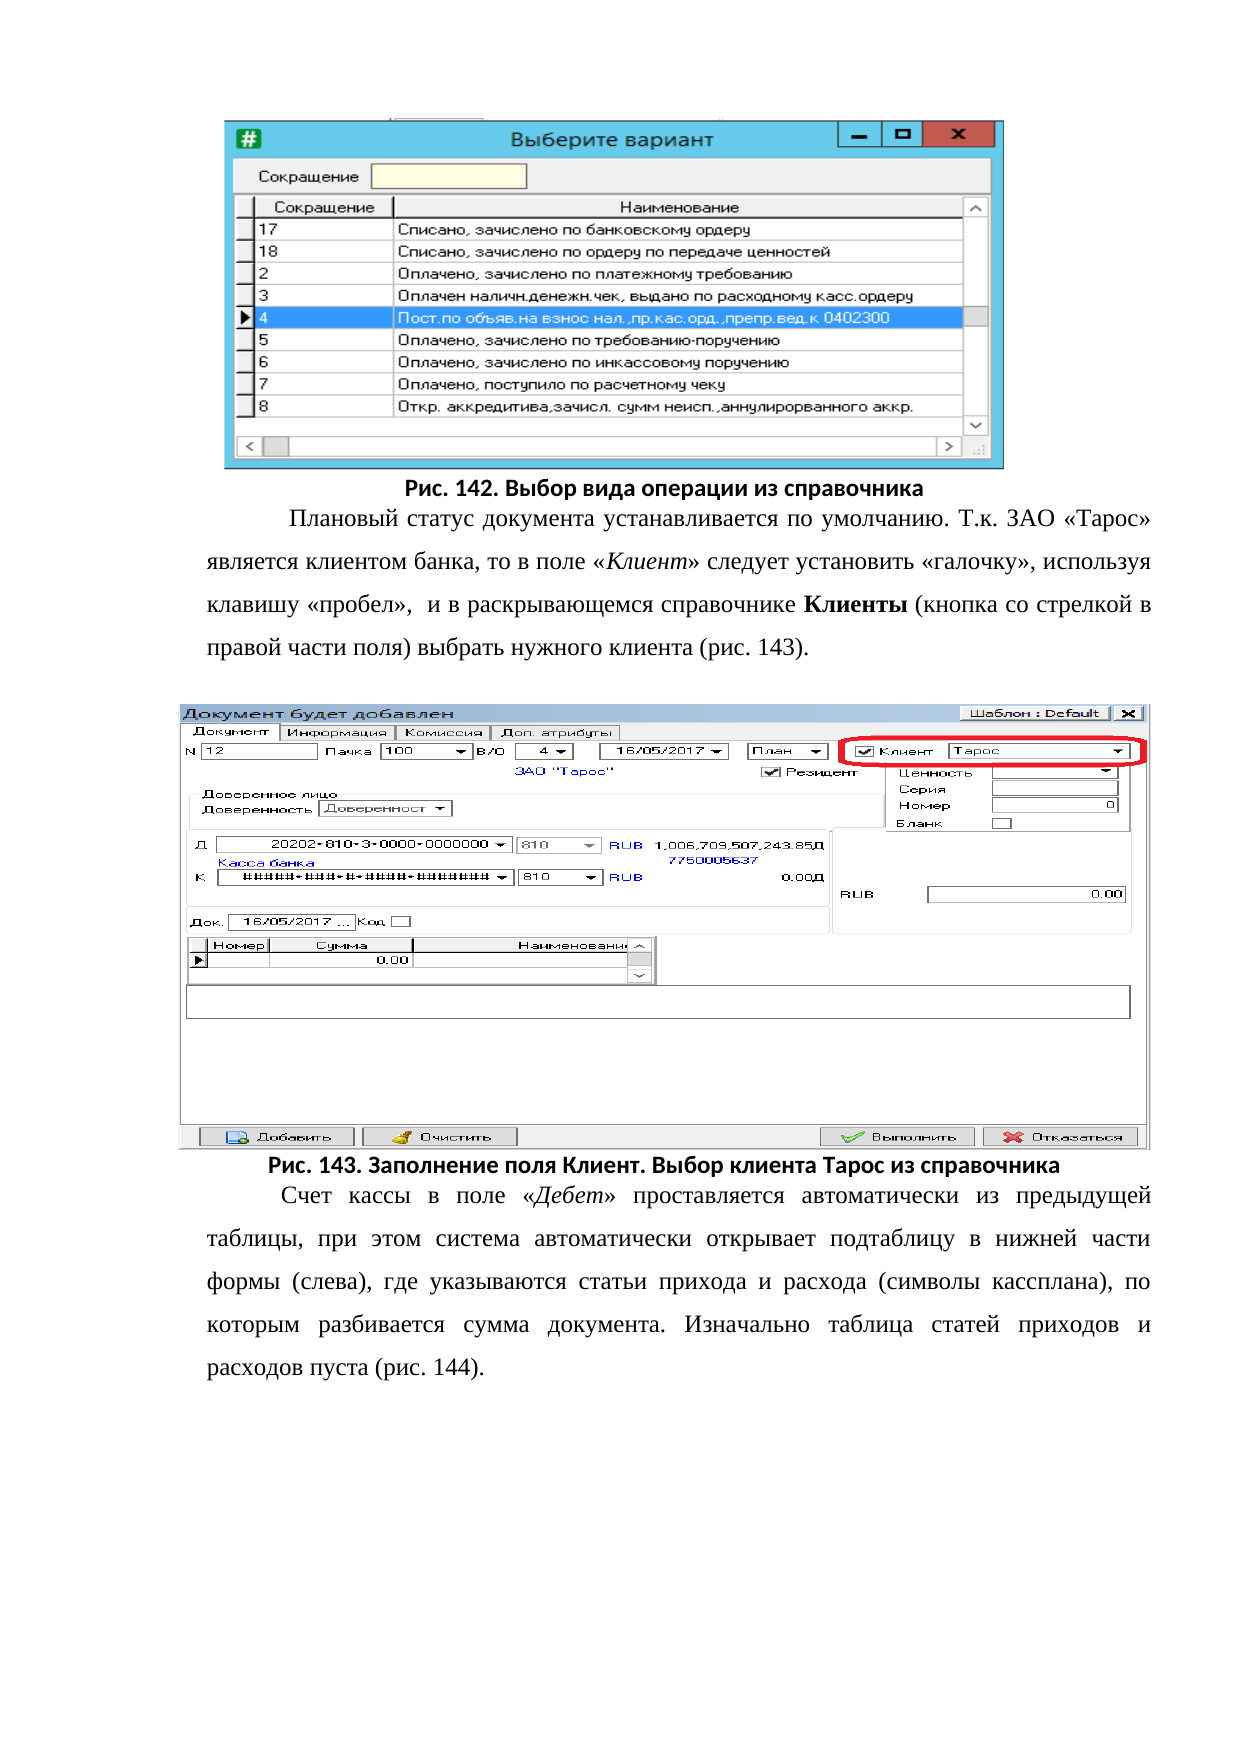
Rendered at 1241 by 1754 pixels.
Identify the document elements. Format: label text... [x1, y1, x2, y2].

text Плановый статус документа устанавливается по умолчанию. Т.к. ЗАО «Тарос» является клиентом банка, то в поле «Клиент» следует установить «галочку», используя клавишу «пробел», и в раскрывающемся справочнике Клиенты (кнопка со стрелкой в правой части поля) выбрать нужного клиента (рис. 143). [207, 503, 1152, 661]
text Рис. 143. Заполнение поля Клиент. Выбор клиента Тарос из справочника [177, 1149, 1152, 1180]
picture [224, 118, 1004, 473]
picture [177, 704, 1151, 1150]
text Счет кассы в поле «Дебет» проставляется автоматически из предыдущей таблицы, при этом система автоматически открывает подтаблицу в нижней части формы (слева), где указываются статьи прихода и расхода (символы кассплана), по которым разбивается сумма документа. Изначально таблица статей приходов и расходов пуста (рис. 144). [207, 1180, 1152, 1381]
text Рис. 142. Выбор вида операции из справочника [177, 472, 1152, 503]
